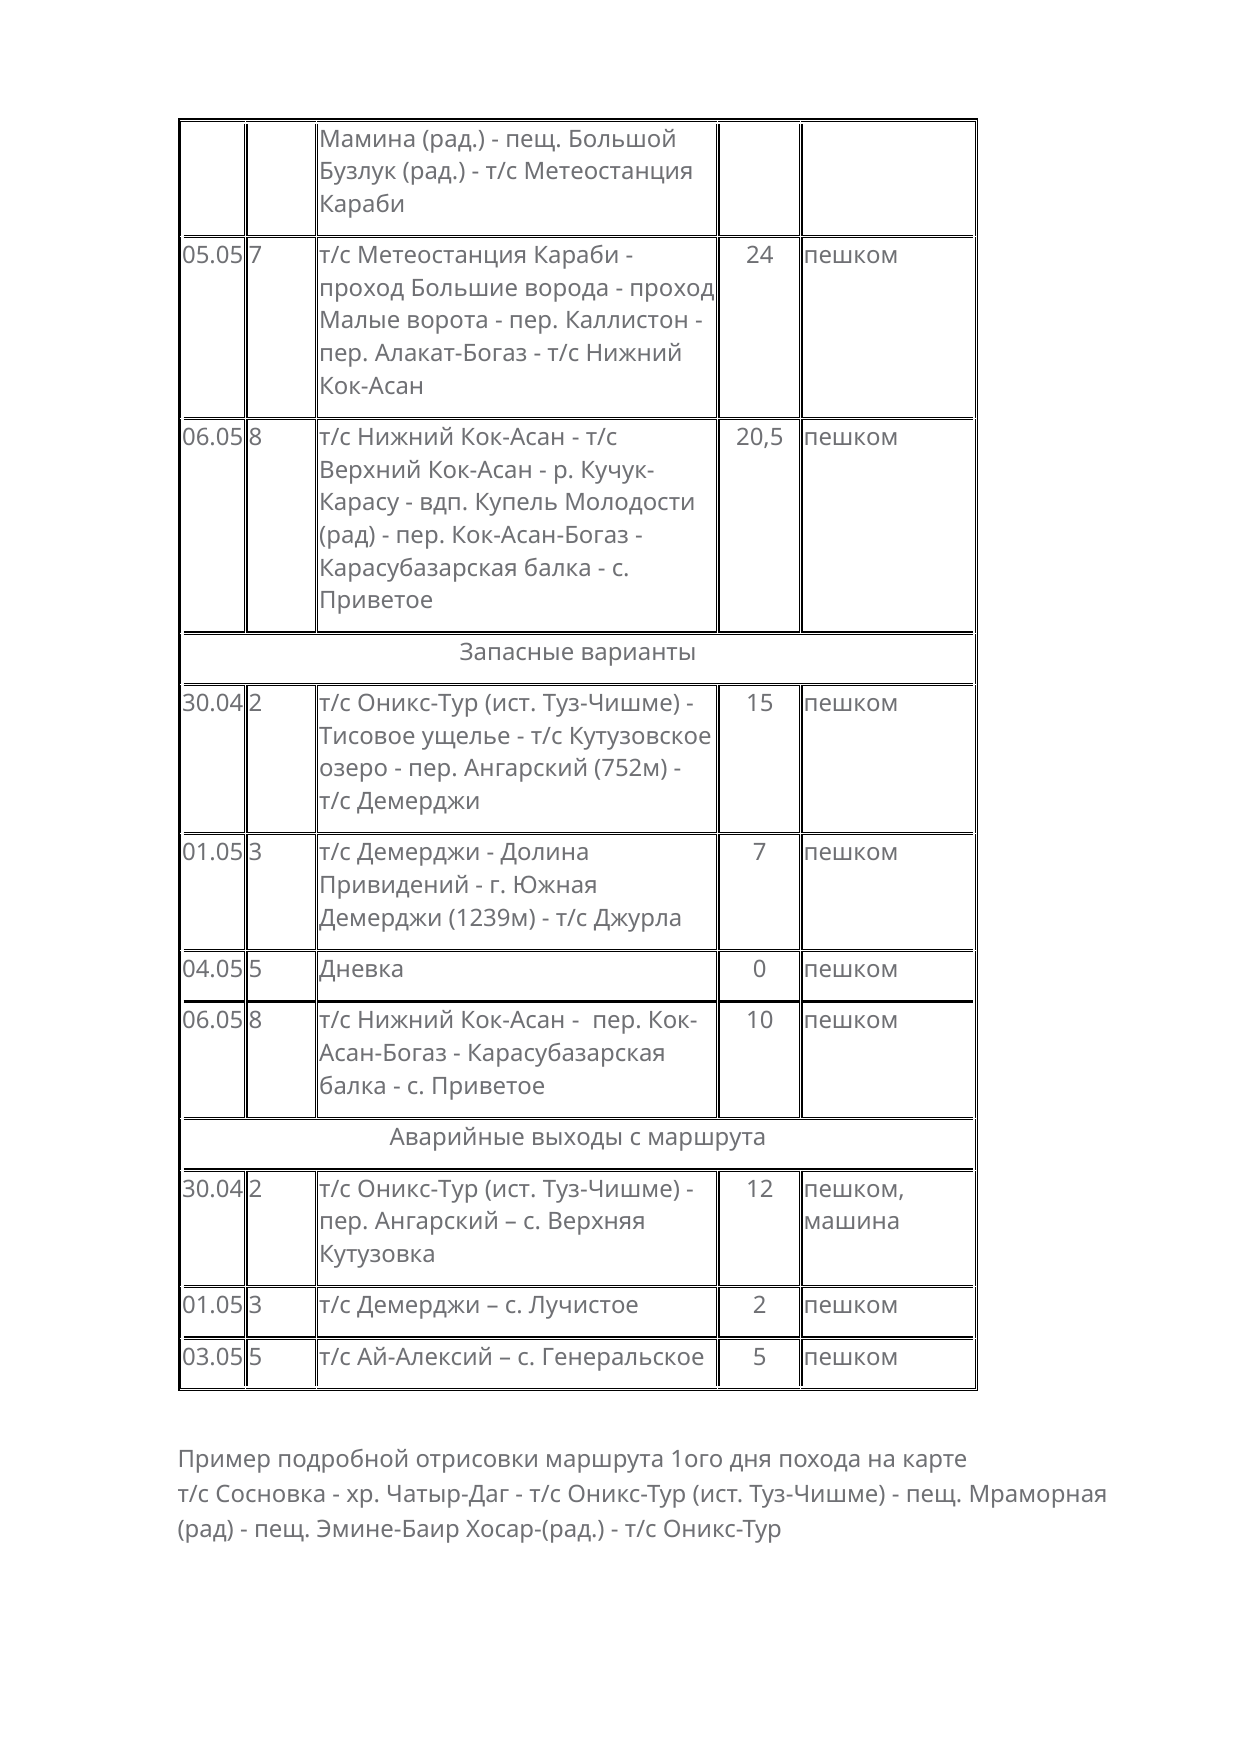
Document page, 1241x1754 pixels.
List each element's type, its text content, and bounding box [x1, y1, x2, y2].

table_cell пешком [801, 683, 976, 832]
table_cell пешком [801, 122, 975, 235]
table_cell пешком [801, 417, 976, 631]
table_cell 6 [246, 122, 317, 235]
table_cell пешком [801, 1336, 975, 1388]
table_cell т/с Оникс-Тур (ист. Туз-Чишме) -Тисовое ущелье - т/с Кутузовское озеро - пер. Ангарский (752м) - т/с Демерджи [318, 686, 716, 832]
table_cell т/с Демерджи – с. Лучистое [318, 1288, 716, 1336]
table_cell Запасные варианты [181, 631, 975, 683]
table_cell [317, 120, 718, 235]
table_cell 01.05 [180, 1285, 246, 1336]
table_cell т/с Нижний Кок-Асан - т/с Верхний Кок-Асан - р. Кучук-Карасу - вдп. Купель Молодости (рад) - пер. Кок-Асан-Богаз - Карасубазарская балка - с. Приветое [318, 420, 716, 631]
table_cell 3 [248, 1288, 315, 1336]
table_cell т/с Демерджи - Долина Привидений - г. Южная Демерджи (1239м) - т/с Джурла [318, 835, 716, 948]
table_cell 12 [720, 1172, 799, 1285]
table_cell 05.05 [180, 235, 246, 417]
table_cell 8 [248, 420, 315, 631]
table_cell 8,5 [718, 120, 801, 235]
table_cell 10 [720, 1003, 799, 1117]
table_cell 7 [248, 238, 315, 417]
table_cell 24 [720, 238, 799, 417]
table_cell пешком [801, 832, 976, 948]
table_cell т/с Нижний Кок-Асан - пер. Кок-Асан-Богаз - Карасубазарская балка - с. Приветое [318, 1003, 716, 1117]
table_cell 06.05 [180, 417, 246, 631]
table_cell 2 [248, 1172, 315, 1285]
table_cell пешком [801, 1285, 976, 1336]
text Пример подробной отрисовки маршрута 1ого дня похода на карте т/с Сосновка - хр. Чатыр-Даг - т/с Оникс-Тур (ист. Туз-Чишме) - пещ. Мраморная (рад) - пещ. Эмине-Баир Хосар-(рад.) - т/с Оникс-Тур [177, 1441, 1152, 1544]
table_cell 8 [248, 1003, 315, 1117]
table_cell 06.05 [181, 1000, 244, 1117]
table_cell 30.04 [180, 683, 246, 832]
table_cell 3 [248, 835, 315, 948]
table_cell 7 [720, 835, 799, 948]
table_cell 04.05 [181, 949, 244, 1000]
table_cell т/с Метеостанция Караби - проход Большие ворода - проход Малые ворота - пер. Каллистон - пер. Алакат-Богаз - т/с Нижний Кок-Асан [318, 238, 716, 417]
table_cell Дневка [318, 952, 716, 1000]
table_cell 20,5 [720, 420, 799, 631]
table_cell пешком [801, 235, 976, 417]
table_cell 5 [246, 1340, 317, 1388]
table_cell 5 [718, 1336, 801, 1388]
table_cell Аварийные выходы с маршрута [180, 1117, 976, 1168]
table_cell 15 [720, 686, 799, 832]
table_cell 2 [248, 686, 315, 832]
table_cell 5 [248, 952, 315, 1000]
table_cell 30.04 [181, 1168, 244, 1285]
table_cell 01.05 [180, 832, 246, 948]
table_cell 2 [720, 1288, 799, 1336]
table_cell т/с Оникс-Тур (ист. Туз-Чишме) - пер. Ангарский – с. Верхняя Кутузовка [318, 1172, 716, 1285]
table_cell пешком [803, 1000, 975, 1117]
table_cell 03.05 [181, 1336, 246, 1388]
table_cell т/с Ай-Алексий – с. Генеральское [317, 1336, 718, 1388]
table_cell 04.05 [181, 120, 246, 235]
table_cell пешком, машина [803, 1168, 975, 1285]
table_cell пешком [803, 949, 975, 1000]
table_cell 0 [720, 952, 799, 1000]
